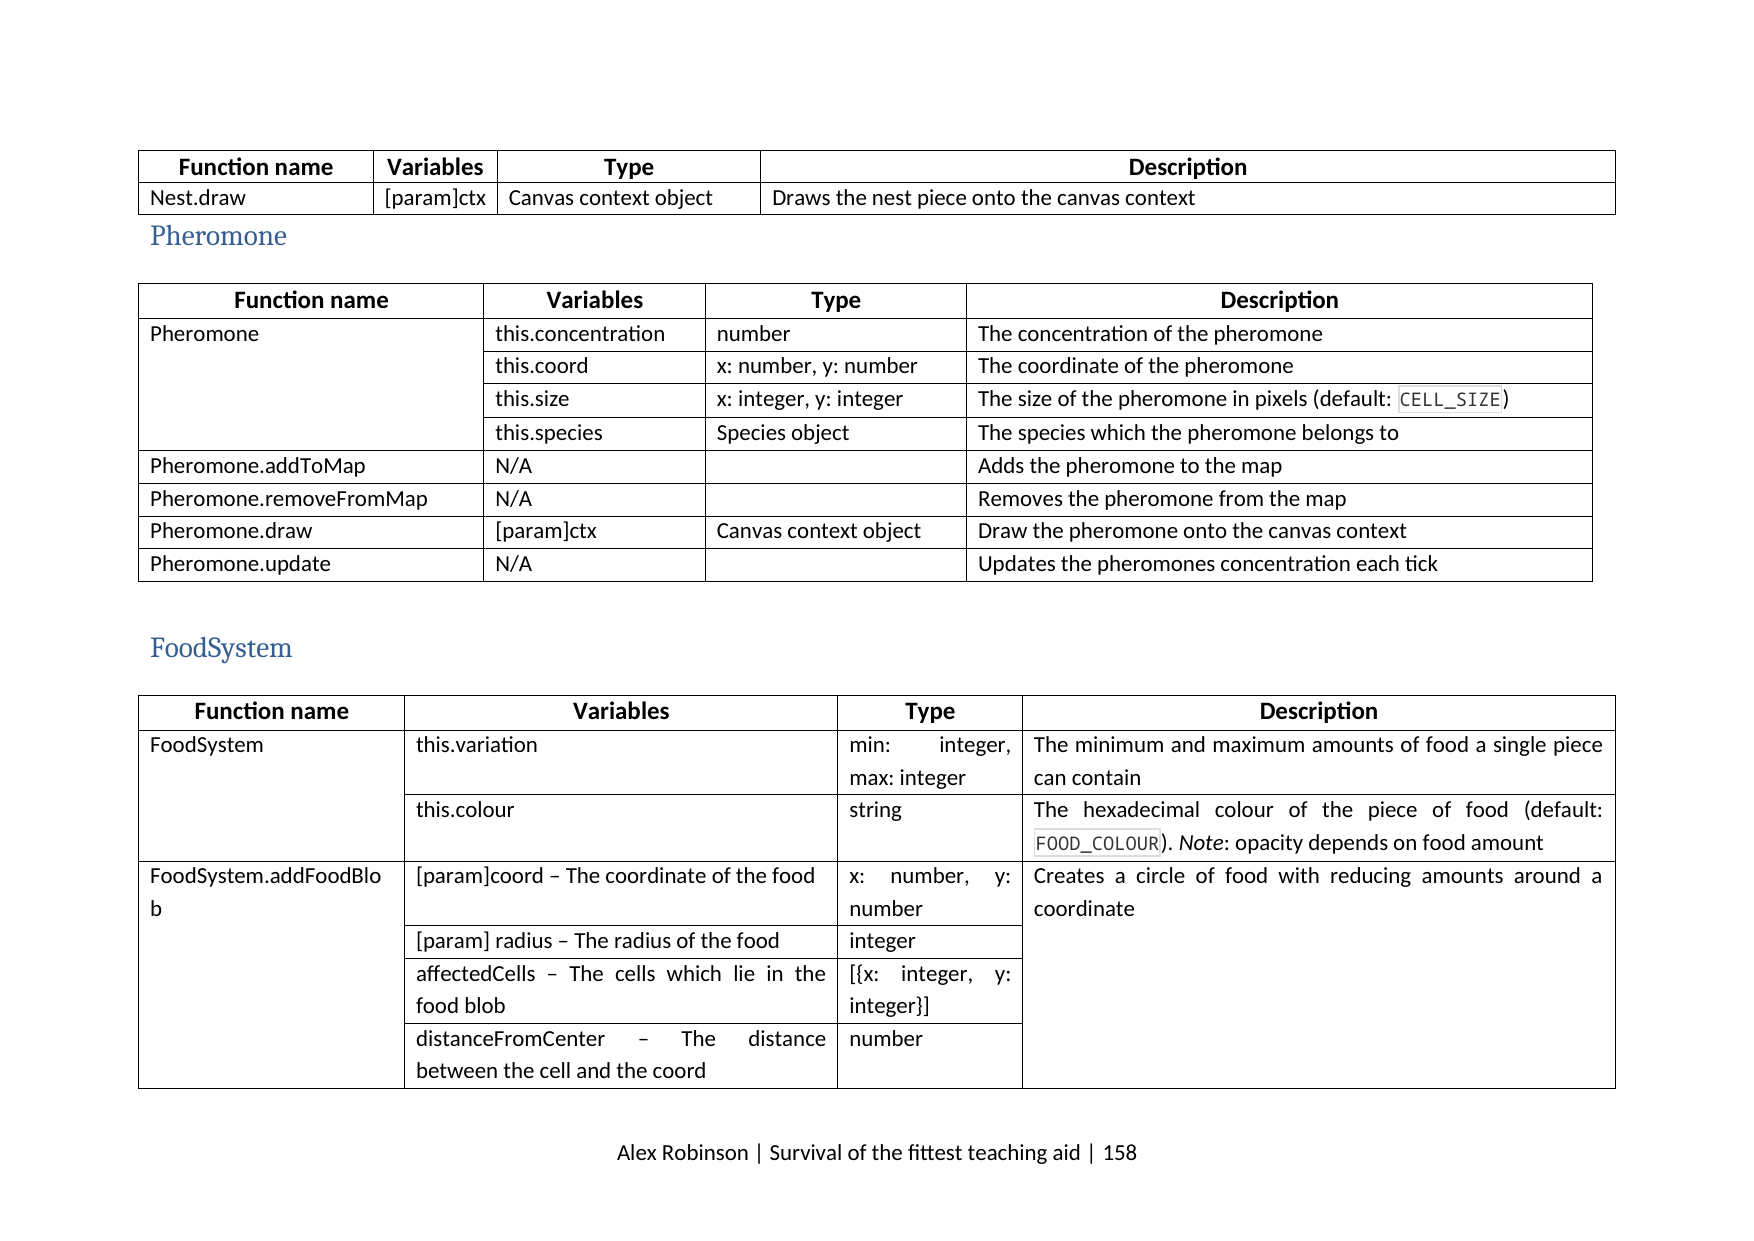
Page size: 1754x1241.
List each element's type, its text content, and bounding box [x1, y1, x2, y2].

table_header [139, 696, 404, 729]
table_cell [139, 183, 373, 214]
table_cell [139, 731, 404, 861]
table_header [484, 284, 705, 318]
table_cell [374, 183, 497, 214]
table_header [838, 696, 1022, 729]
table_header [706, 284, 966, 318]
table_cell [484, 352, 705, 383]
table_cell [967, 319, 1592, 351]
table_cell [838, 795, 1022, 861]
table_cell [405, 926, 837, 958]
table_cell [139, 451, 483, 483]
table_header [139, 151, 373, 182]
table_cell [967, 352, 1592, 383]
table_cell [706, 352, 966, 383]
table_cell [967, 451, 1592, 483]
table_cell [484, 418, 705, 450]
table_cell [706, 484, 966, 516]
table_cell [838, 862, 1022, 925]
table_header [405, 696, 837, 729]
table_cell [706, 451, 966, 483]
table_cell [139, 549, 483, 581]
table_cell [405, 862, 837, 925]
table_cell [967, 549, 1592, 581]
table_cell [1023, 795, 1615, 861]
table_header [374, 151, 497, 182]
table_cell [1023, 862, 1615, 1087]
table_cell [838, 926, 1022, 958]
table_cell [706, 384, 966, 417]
subtitle Pheromone [150, 219, 1604, 253]
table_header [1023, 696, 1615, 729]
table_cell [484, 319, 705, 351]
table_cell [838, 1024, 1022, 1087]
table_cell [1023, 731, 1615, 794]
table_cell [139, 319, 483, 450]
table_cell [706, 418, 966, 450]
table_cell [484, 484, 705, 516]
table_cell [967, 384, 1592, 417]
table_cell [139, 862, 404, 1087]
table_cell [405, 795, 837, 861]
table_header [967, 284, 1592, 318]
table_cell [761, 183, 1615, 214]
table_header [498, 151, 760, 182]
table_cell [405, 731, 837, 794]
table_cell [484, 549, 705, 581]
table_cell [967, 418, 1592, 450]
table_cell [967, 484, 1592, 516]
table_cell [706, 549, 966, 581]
subtitle FoodSystem [150, 631, 1604, 664]
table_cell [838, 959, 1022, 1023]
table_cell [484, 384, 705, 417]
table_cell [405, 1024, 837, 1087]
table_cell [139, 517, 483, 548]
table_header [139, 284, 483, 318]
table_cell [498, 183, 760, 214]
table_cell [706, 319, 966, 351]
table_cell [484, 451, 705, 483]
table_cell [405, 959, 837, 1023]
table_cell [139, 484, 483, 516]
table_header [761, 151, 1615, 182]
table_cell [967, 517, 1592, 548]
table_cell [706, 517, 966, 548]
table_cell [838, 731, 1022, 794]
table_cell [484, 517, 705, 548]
